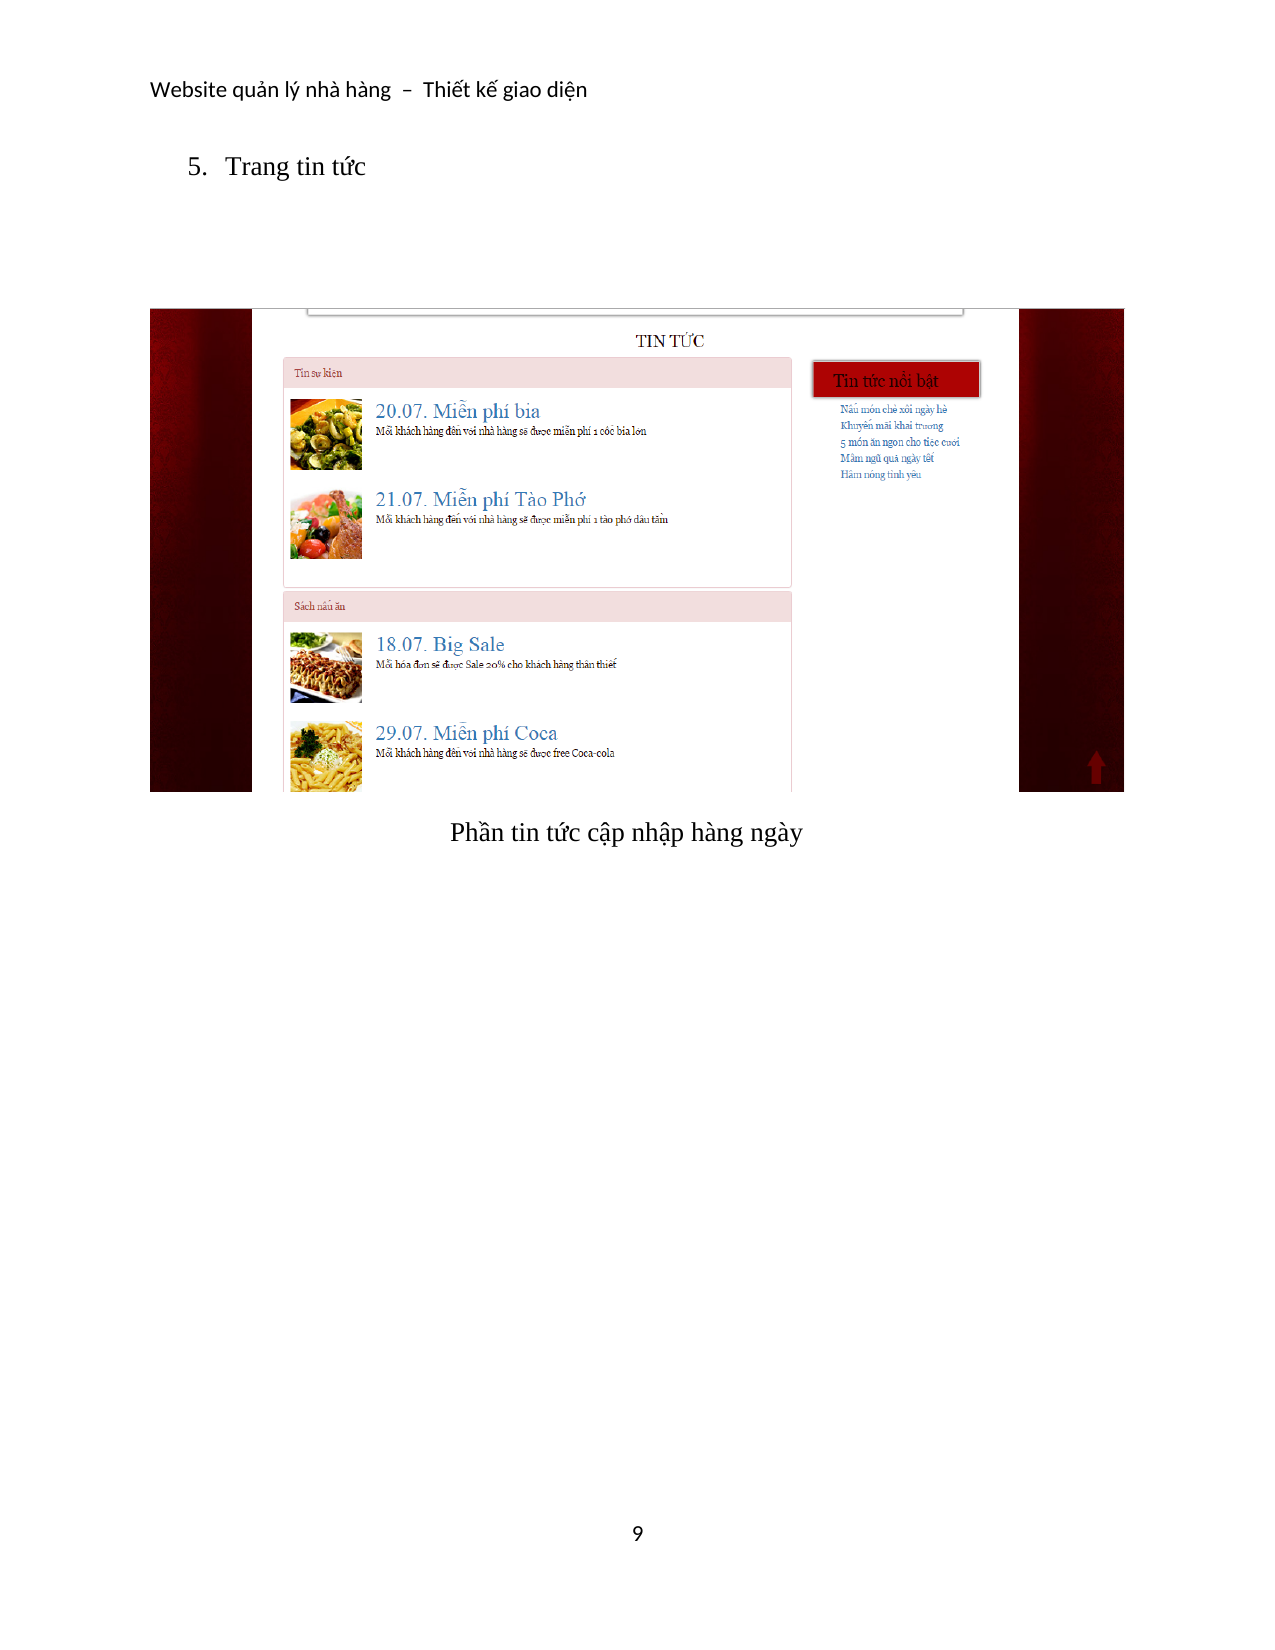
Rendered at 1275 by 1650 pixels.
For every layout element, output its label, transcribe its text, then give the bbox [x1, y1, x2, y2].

list Trang tin tức [187, 150, 1125, 181]
picture [150, 308, 1125, 792]
text Phần tin tức cập nhập hàng ngày [375, 816, 1125, 848]
